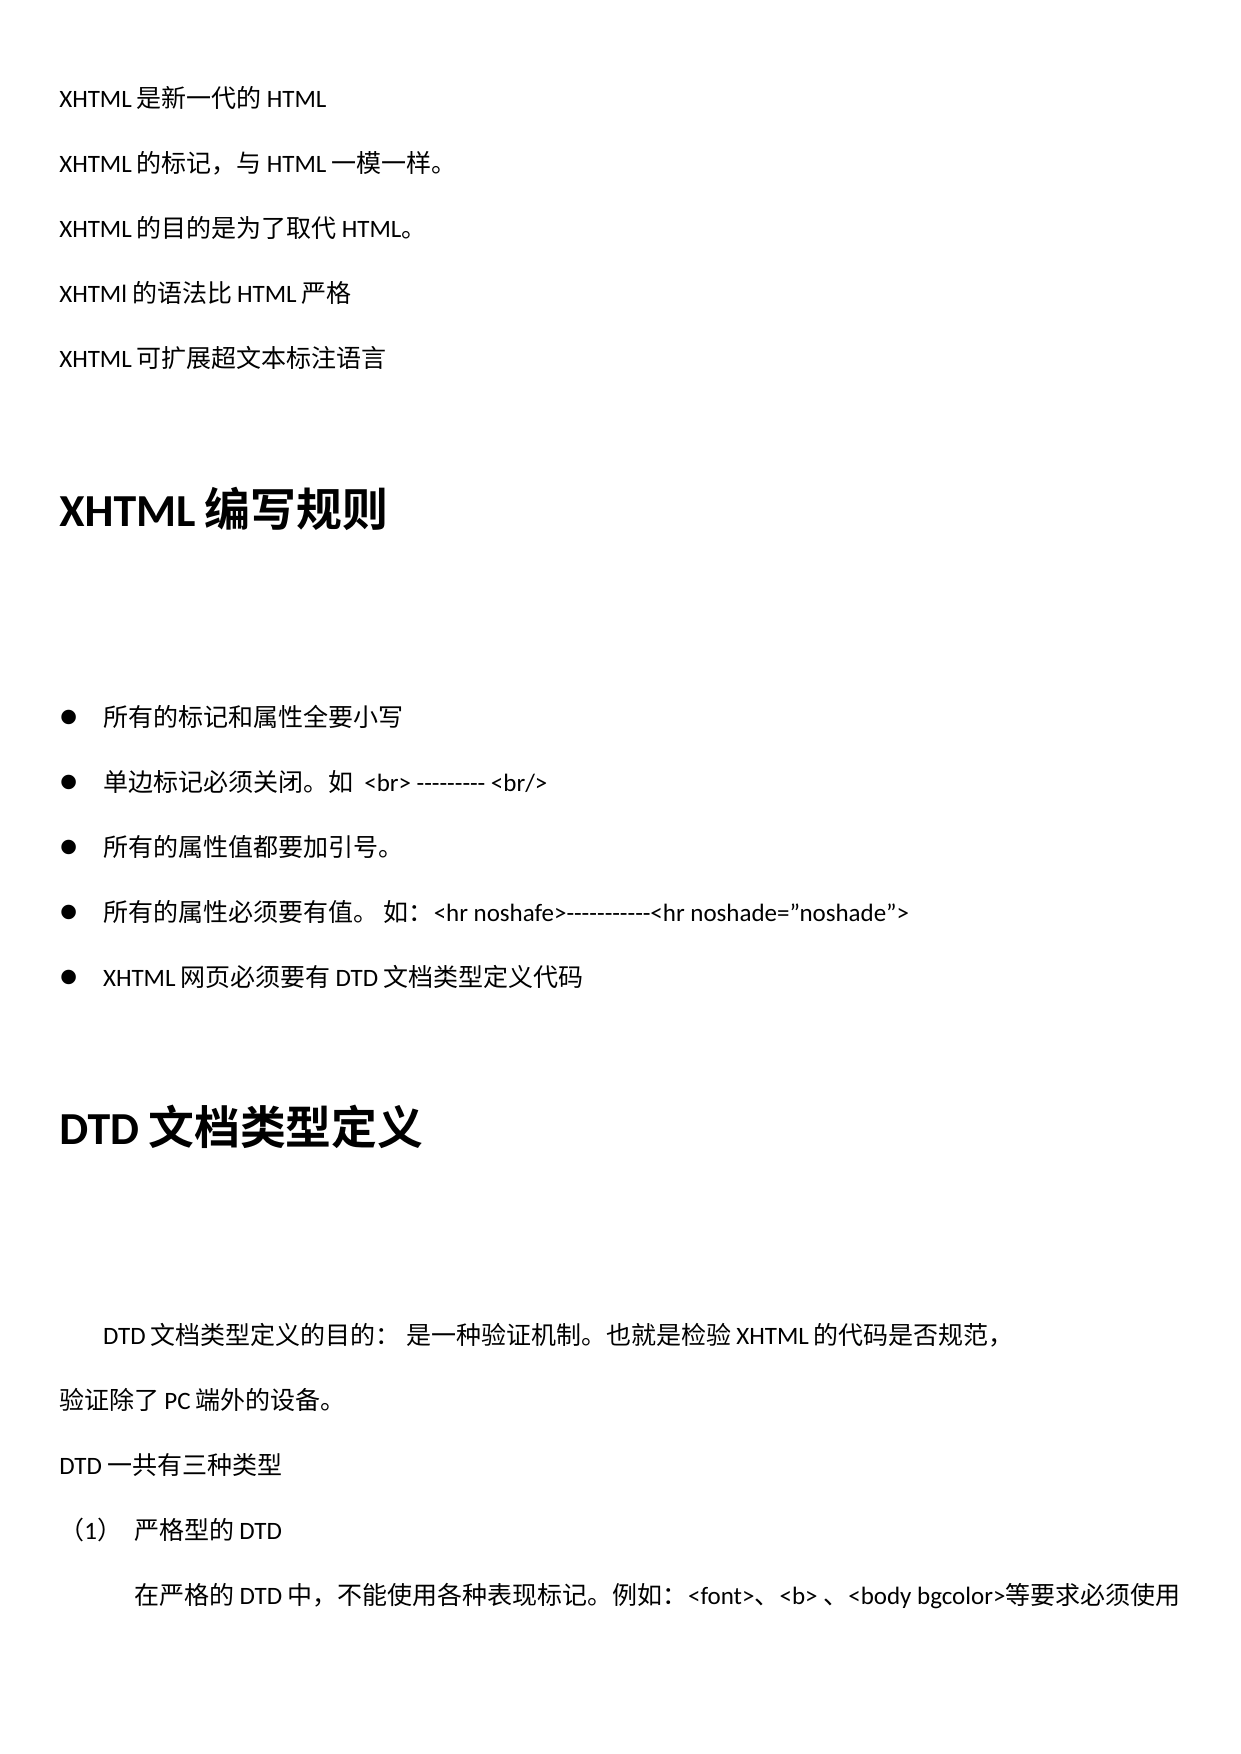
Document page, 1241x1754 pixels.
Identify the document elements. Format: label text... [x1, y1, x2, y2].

text XHTML的标记，与HTML一模一样。 [59, 129, 1181, 194]
list XHTML网页必须要有DTD文档类型定义代码 [59, 943, 1181, 1008]
text 验证除了PC端外的设备。 [59, 1366, 1181, 1431]
list 单边标记必须关闭。如 <br> --------- <br/> [59, 748, 1181, 813]
text XHTML是新一代的HTML [59, 64, 1181, 129]
text XHTML的目的是为了取代HTML。 [59, 194, 1181, 259]
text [134, 1561, 1181, 1626]
subtitle DTD文档类型定义 [59, 1076, 1181, 1173]
text DTD文档类型定义的目的： 是一种验证机制。也就是检验XHTML的代码是否规范， [59, 1301, 1181, 1366]
list 所有的属性必须要有值。 如：<hr noshafe>-----------<hr noshade=”noshade”> [59, 878, 1181, 943]
list 所有的标记和属性全要小写 [59, 683, 1181, 748]
text XHTMl的语法比HTML严格 [59, 259, 1181, 324]
subtitle XHTML编写规则 [59, 457, 1181, 555]
list 所有的属性值都要加引号。 [59, 813, 1181, 878]
text DTD一共有三种类型 [59, 1431, 1181, 1496]
text XHTML可扩展超文本标注语言 [59, 324, 1181, 389]
list 严格型的DTD [59, 1496, 1181, 1561]
